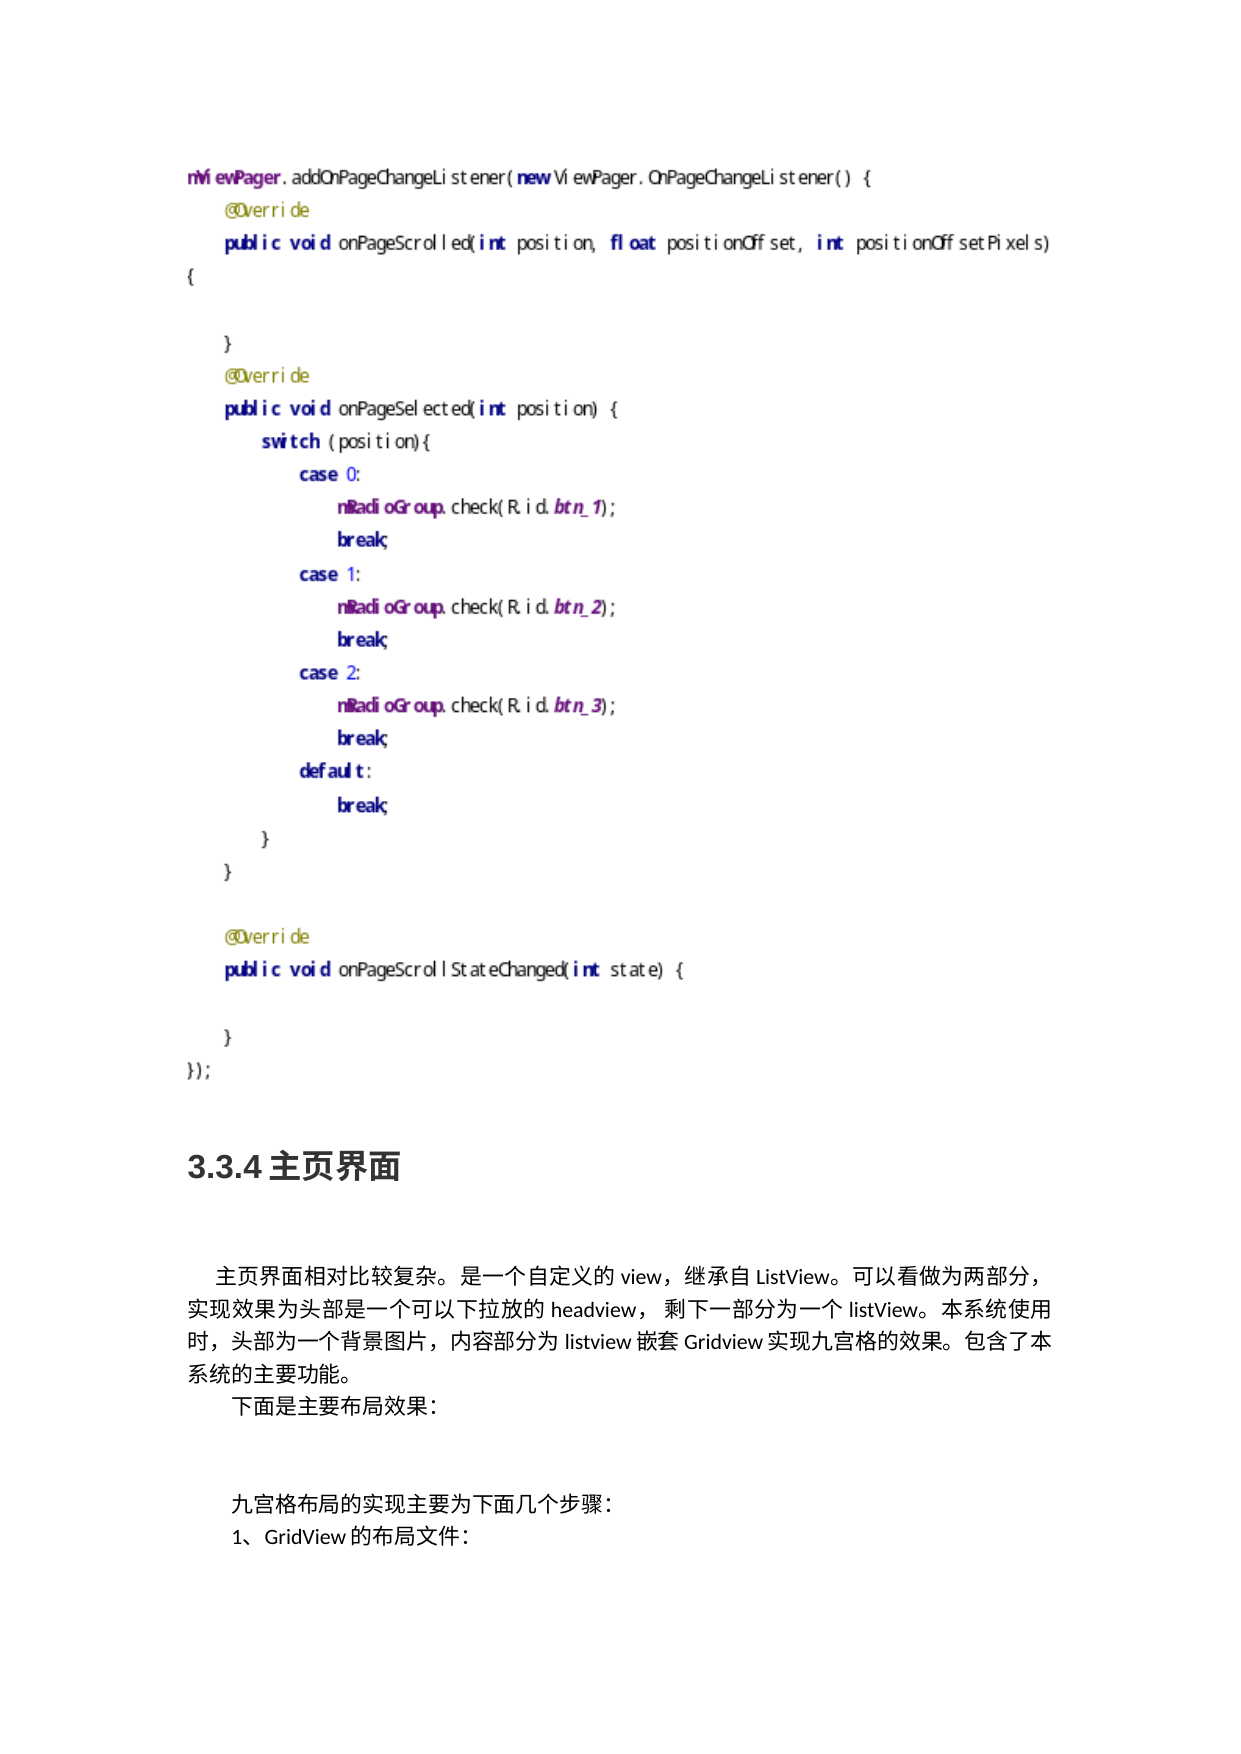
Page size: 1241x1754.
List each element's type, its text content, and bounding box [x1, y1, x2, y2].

text 主页界面相对比较复杂。是一个自定义的view，继承自ListView。可以看做为两部分，实现效果为头部是一个可以下拉放的headview， 剩下一部分为一个listView。本系统使用时，头部为一个背景图片，内容部分为listview嵌套Gridview实现九宫格的效果。包含了本系统的主要功能。 [187, 1259, 1053, 1389]
text 下面是主要布局效果： [187, 1389, 1053, 1421]
subtitle 3.3.4主页界面 [187, 1132, 1053, 1197]
text 1、GridView的布局文件： [187, 1519, 1053, 1551]
text 九宫格布局的实现主要为下面几个步骤： [187, 1486, 1053, 1519]
